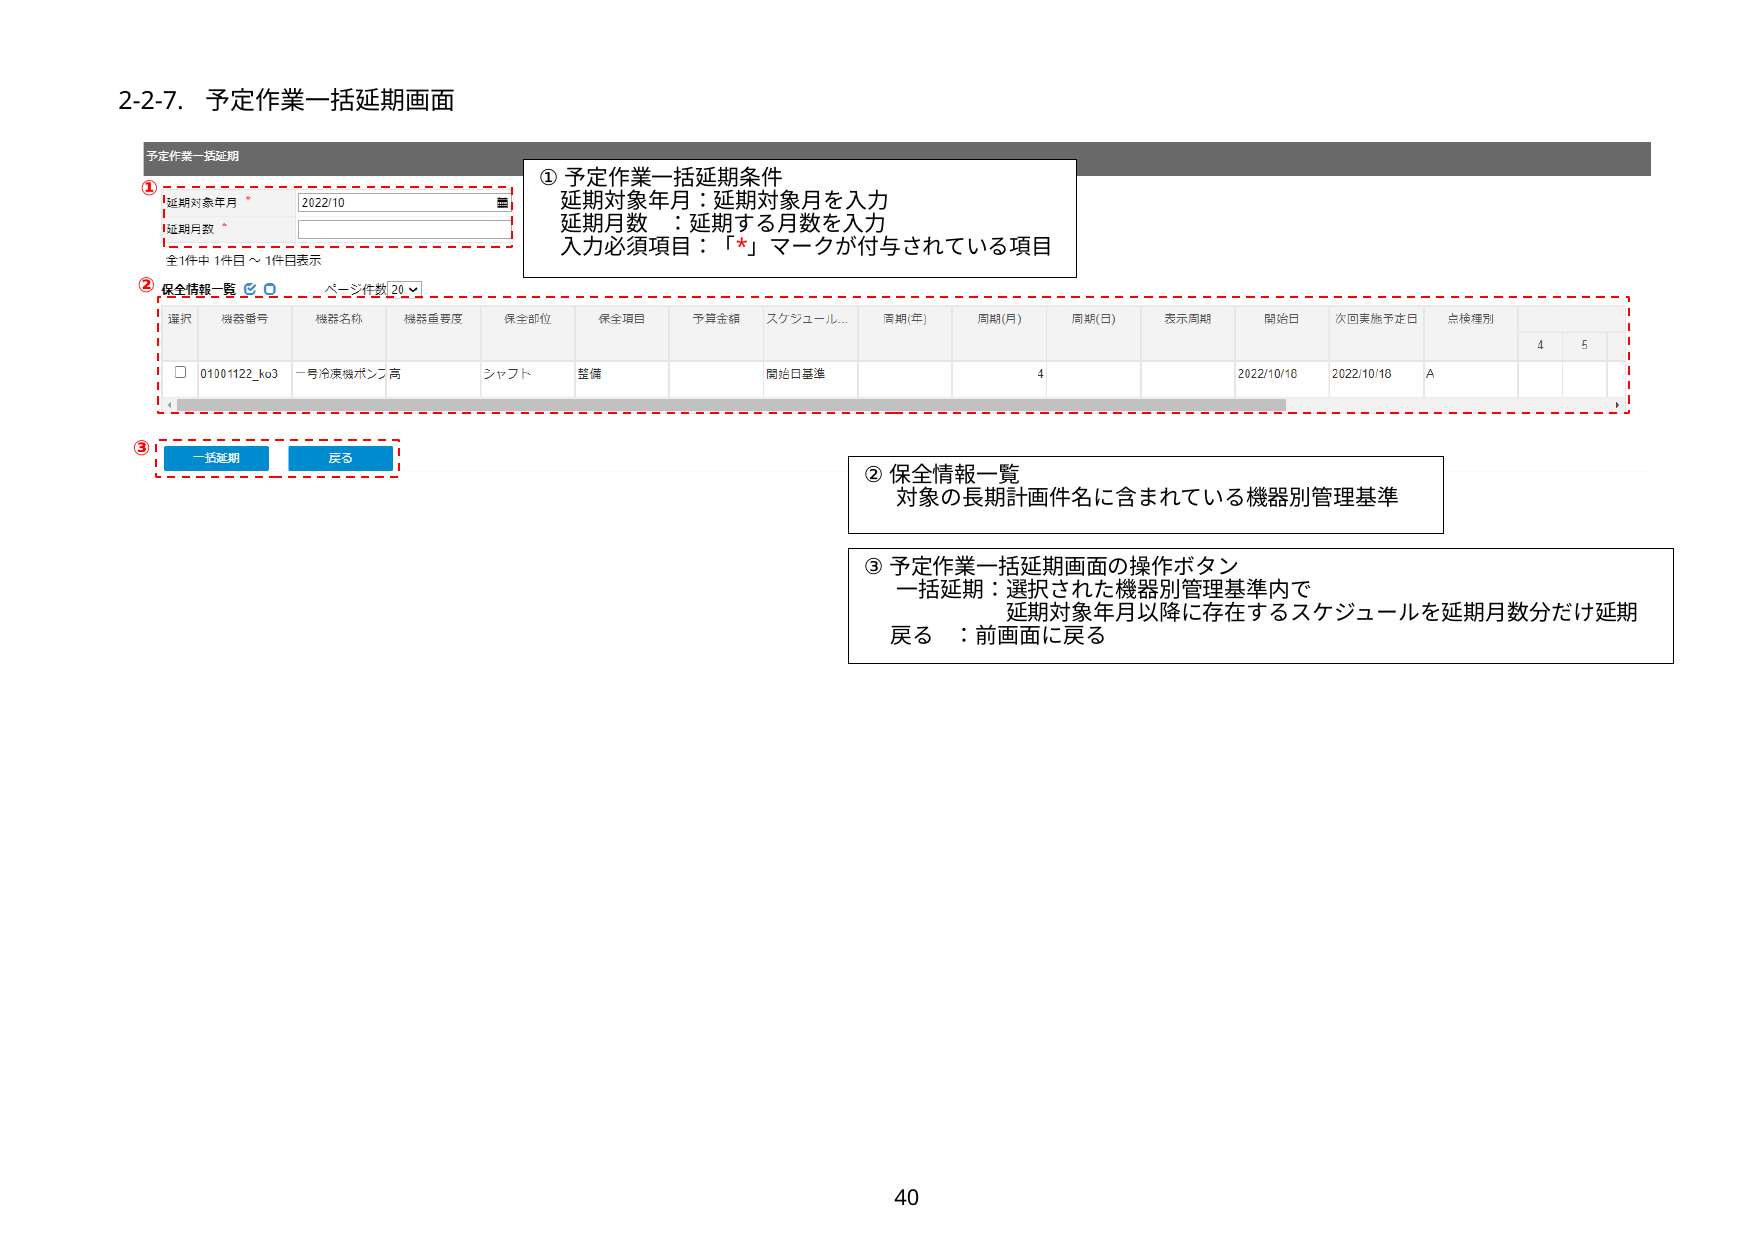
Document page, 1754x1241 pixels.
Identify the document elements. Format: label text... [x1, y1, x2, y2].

subtitle 予定作業一括延期画面 [118, 69, 1695, 128]
picture [230, 454, 235, 462]
picture [143, 142, 1651, 472]
